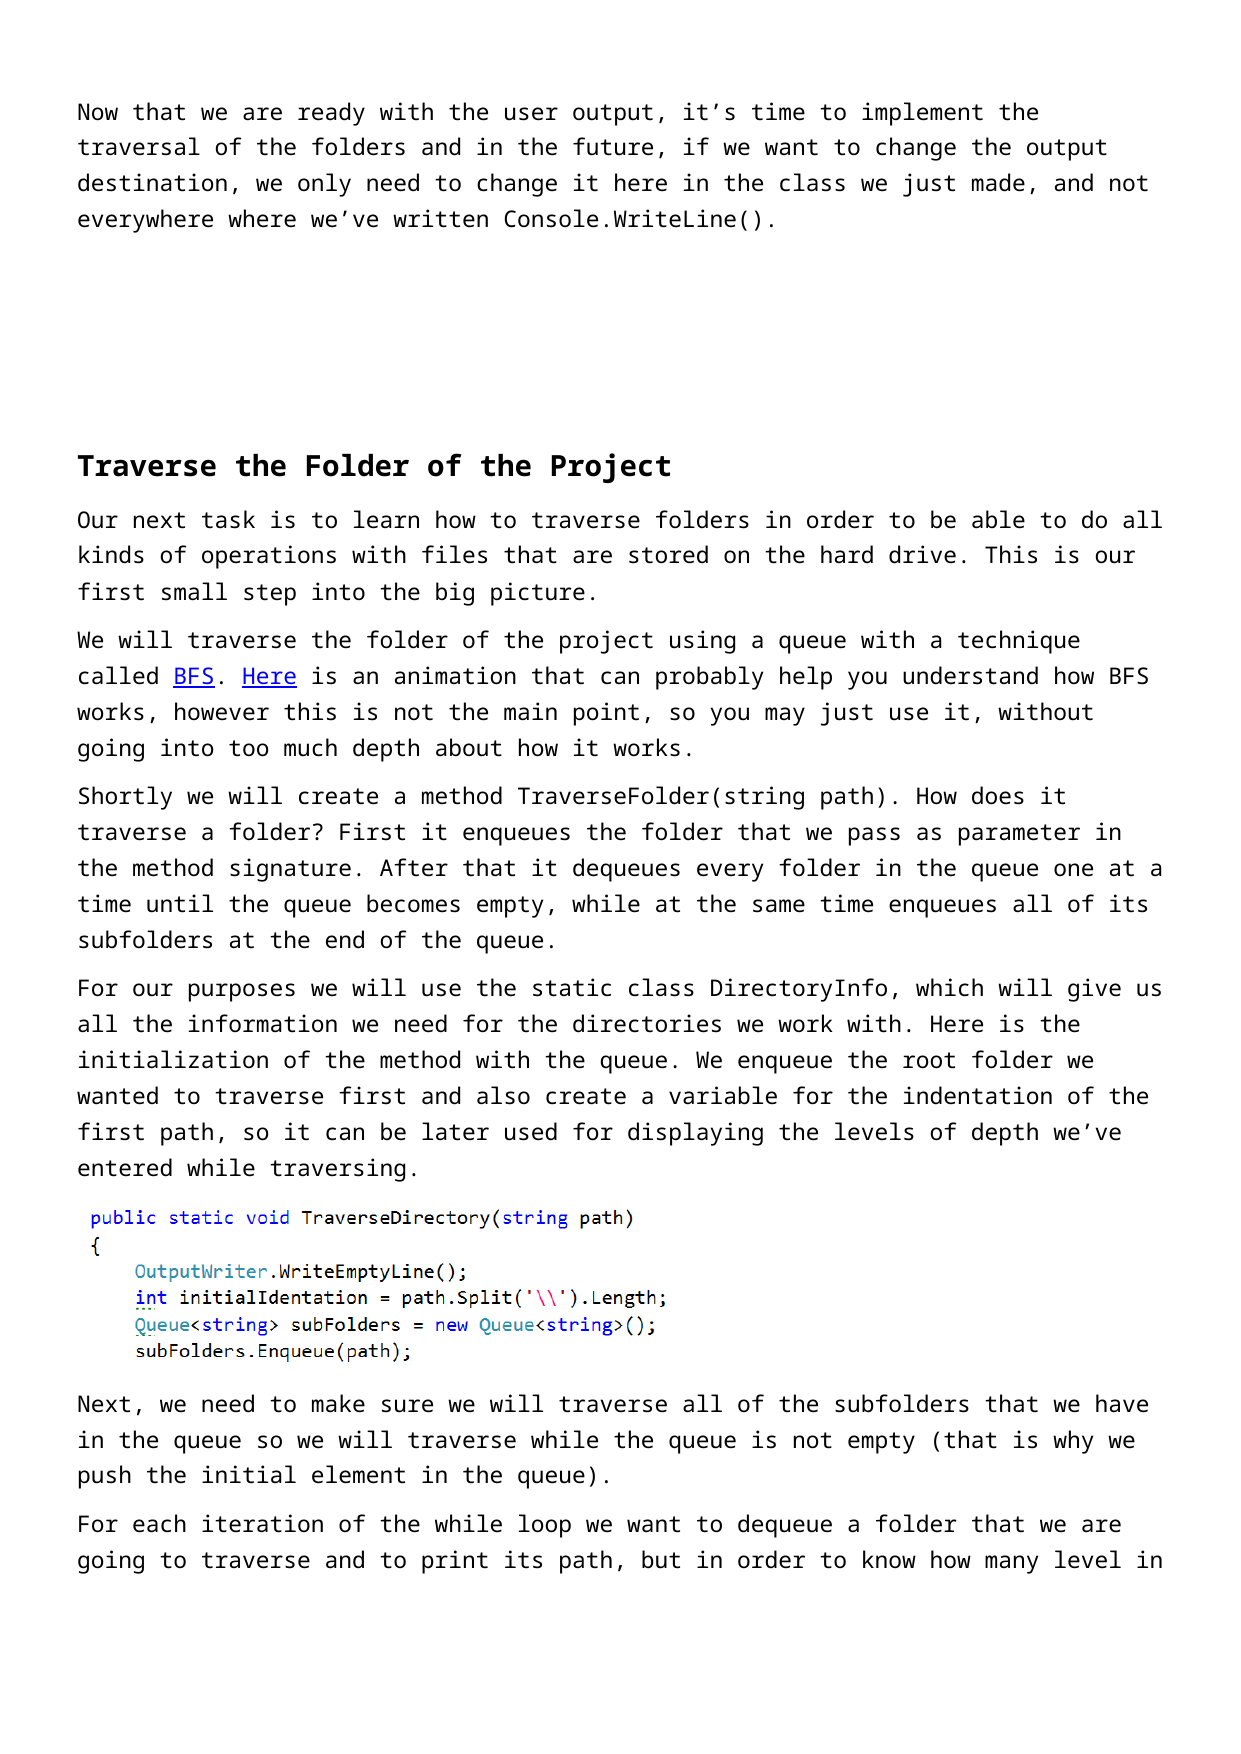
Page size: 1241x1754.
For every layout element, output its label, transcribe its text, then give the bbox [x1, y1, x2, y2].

text Next, we need to make sure we will traverse all of the subfolders that we have in the queue so we will traverse while the queue is not empty (that is why we push the initial element in the queue). [77, 1388, 1163, 1491]
text Shortly we will create a method TraverseFolder(string path). How does it traverse a folder? First it enqueues the folder that we pass as parameter in the method signature. After that it dequeues every folder in the queue one at a time until the queue becomes empty, while at the same time enqueues all of its subfolders at the end of the queue. [77, 780, 1163, 955]
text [77, 1508, 1163, 1575]
text We will traverse the folder of the project using a queue with a technique called BFS. Here is an animation that can probably help you understand how BFS works, however this is not the main point, so you may just use it, without going into too much depth about how it works. [77, 624, 1163, 763]
text For our purposes we will use the static class DirectoryInfo, which will give us all the information we need for the directories we work with. Here is the initialization of the method with the queue. We enqueue the root folder we wanted to traverse first and also create a variable for the indentation of the first path, so it can be later used for displaying the levels of depth we’ve entered while traversing. [77, 972, 1163, 1183]
text Now that we are ready with the user output, it’s time to implement the traversal of the folders and in the future, if we want to change the output destination, we only need to change it here in the class we just made, and not everywhere where we’ve written Console.WriteLine(). [77, 95, 1163, 234]
picture [76, 1200, 682, 1371]
text Traverse the Folder of the Project [77, 445, 1163, 485]
text Our next task is to learn how to traverse folders in order to be able to do all kinds of operations with files that are stored on the hard drive. This is our first small step into the big picture. [77, 503, 1163, 607]
